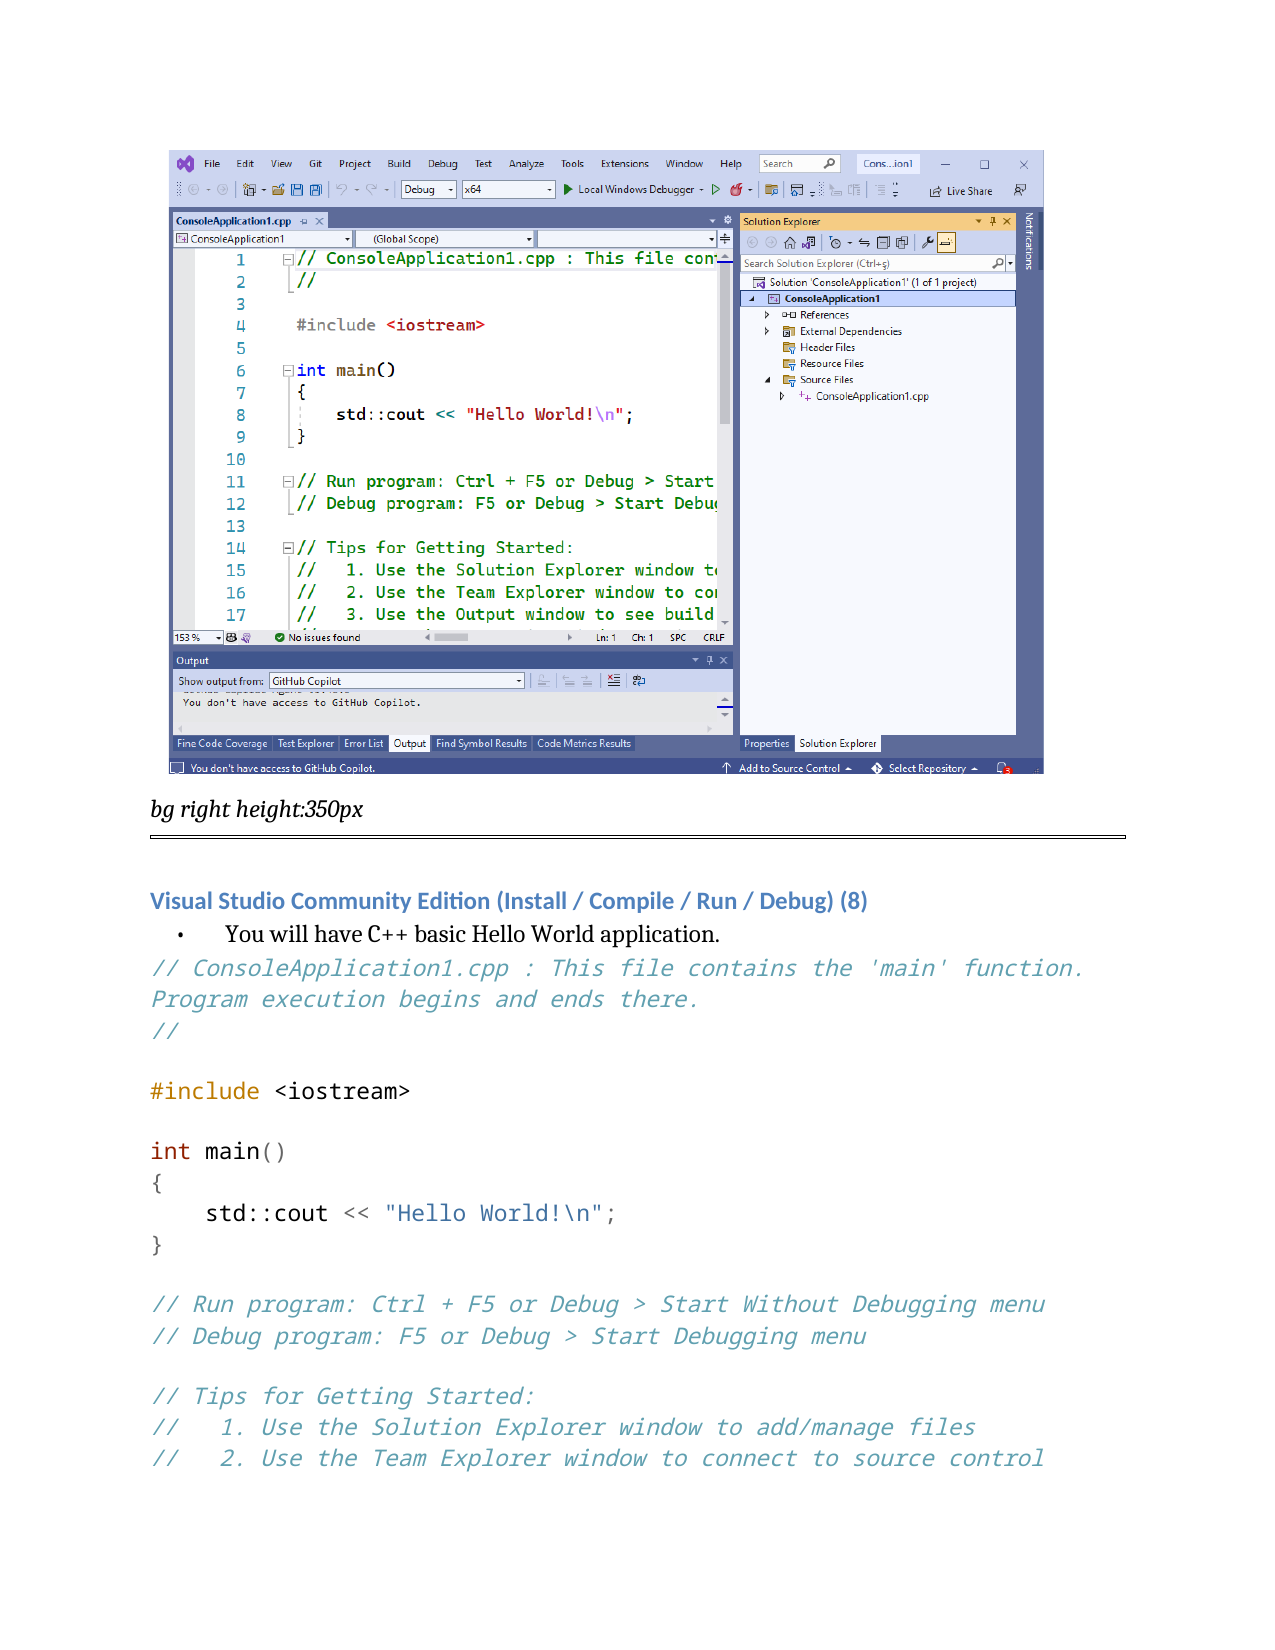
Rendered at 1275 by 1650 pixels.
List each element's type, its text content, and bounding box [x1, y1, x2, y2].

list You will have C++ basic Hello World application. [175, 919, 1125, 948]
subtitle Visual Studio Community Edition (Install / Compile / Run / Debug) (8) [150, 885, 1125, 916]
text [150, 952, 1125, 1473]
picture [168, 150, 1044, 774]
text bg right height:350px [150, 794, 1125, 823]
